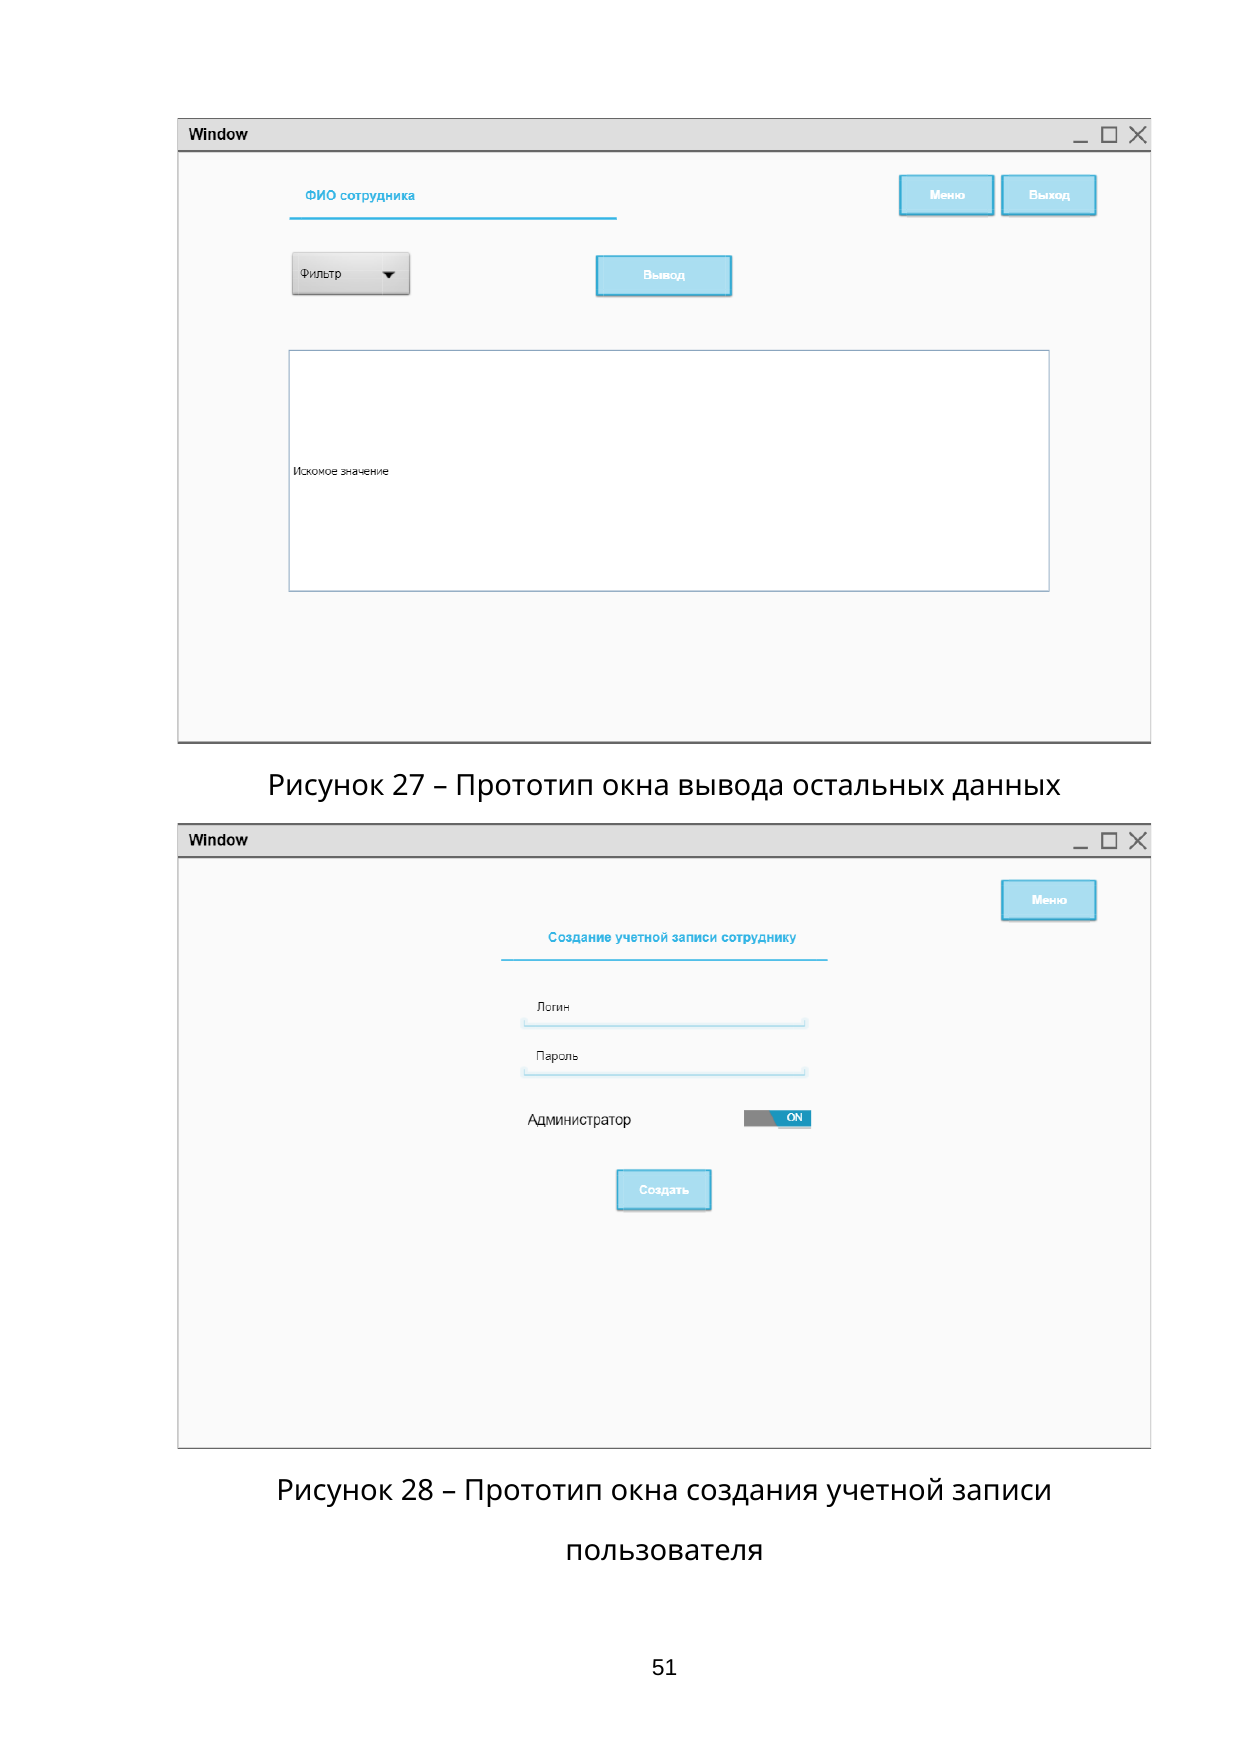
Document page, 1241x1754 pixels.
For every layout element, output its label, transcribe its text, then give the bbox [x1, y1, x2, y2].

list Рисунок 27 – Прототип окна вывода остальных данных [177, 745, 1152, 804]
picture [177, 823, 1152, 1450]
picture [177, 118, 1152, 745]
list Рисунок 28 – Прототип окна создания учетной записи пользователя [177, 1450, 1152, 1569]
